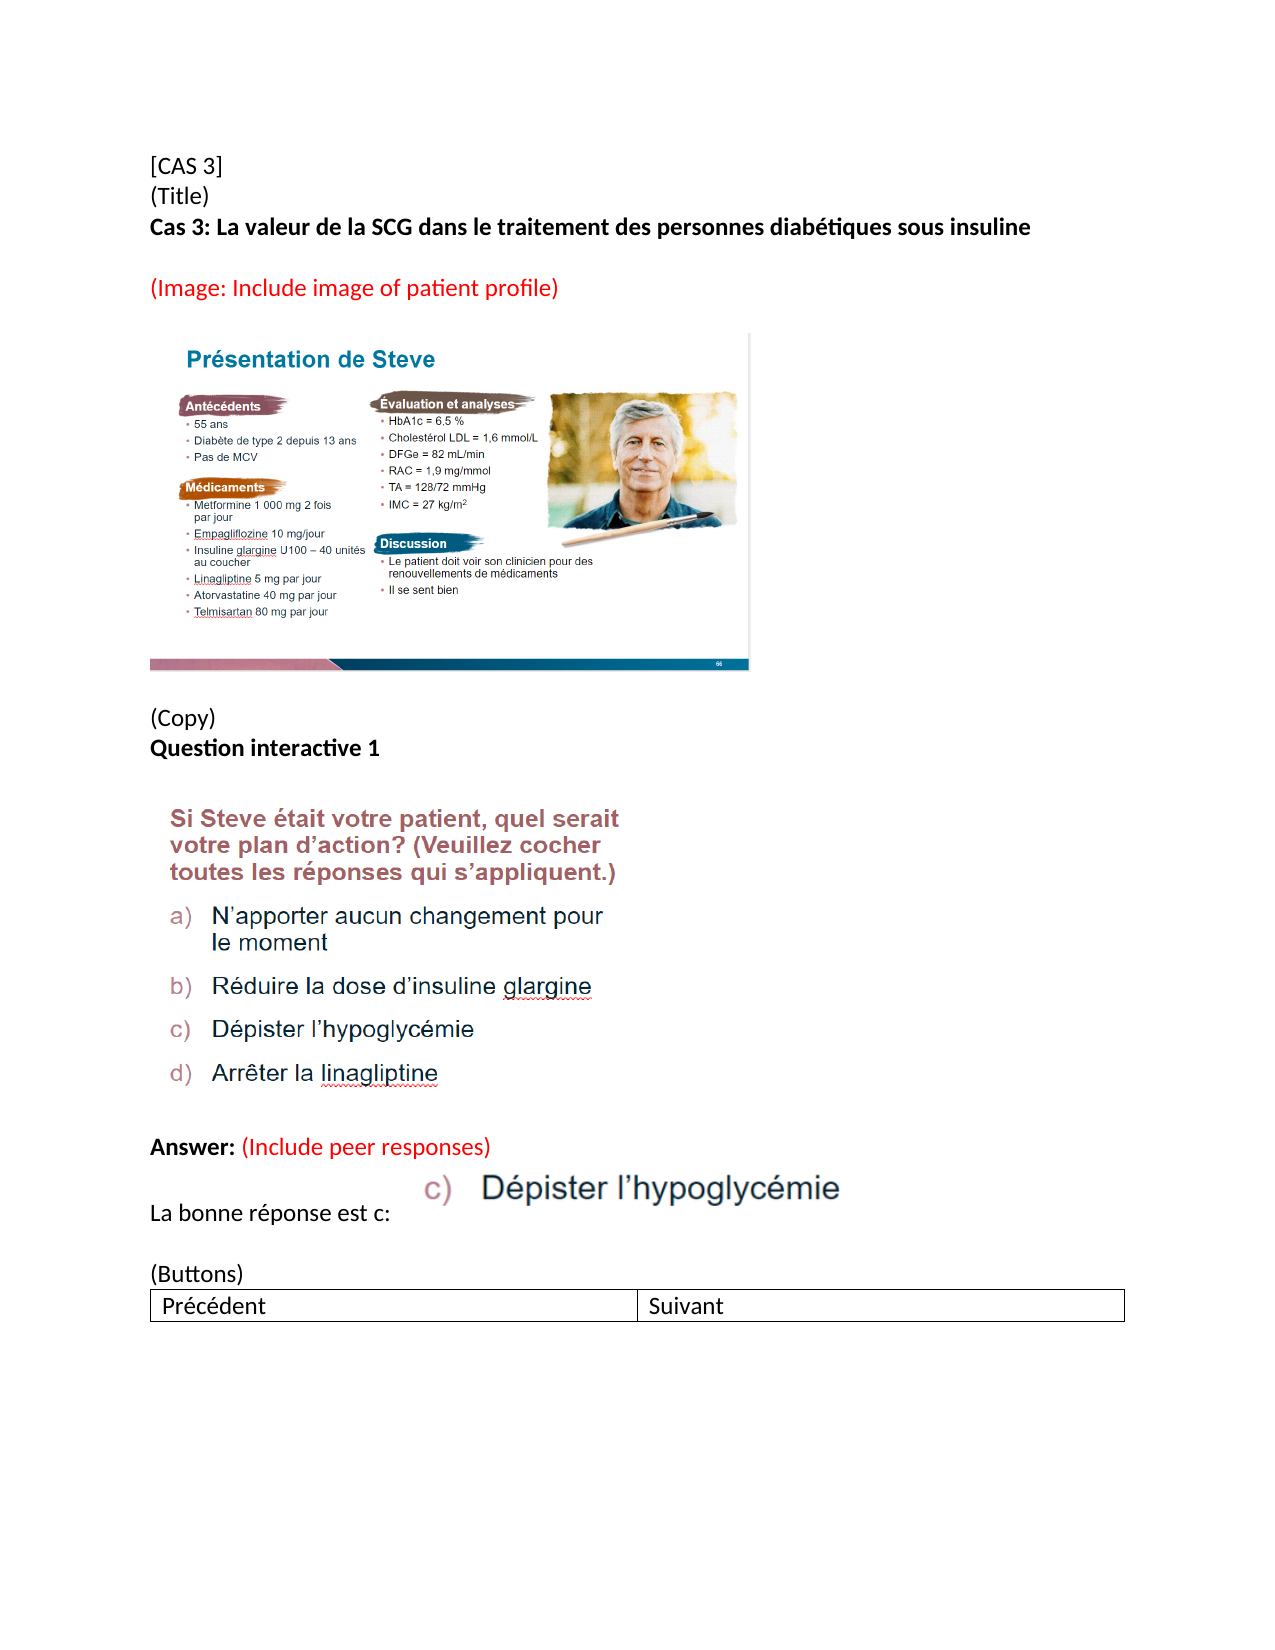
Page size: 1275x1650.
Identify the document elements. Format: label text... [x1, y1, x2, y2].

picture [396, 1161, 872, 1222]
text (Image: Include image of patient profile) [150, 272, 1125, 303]
picture [150, 333, 751, 672]
text [CAS 3] [150, 150, 1125, 181]
text (Title) [150, 181, 1125, 211]
table_header Précédent [151, 1290, 637, 1321]
text (Buttons) [150, 1258, 1125, 1289]
picture [150, 793, 628, 1131]
text Cas 3: La valeur de la SCG dans le traitement des personnes diabétiques sous insuline [150, 211, 1125, 242]
table_header Suivant [638, 1290, 1124, 1321]
text (Copy) [150, 702, 1125, 732]
text Answer: (Include peer responses) [150, 1131, 1125, 1161]
text Question interactive 1 [150, 732, 1125, 763]
